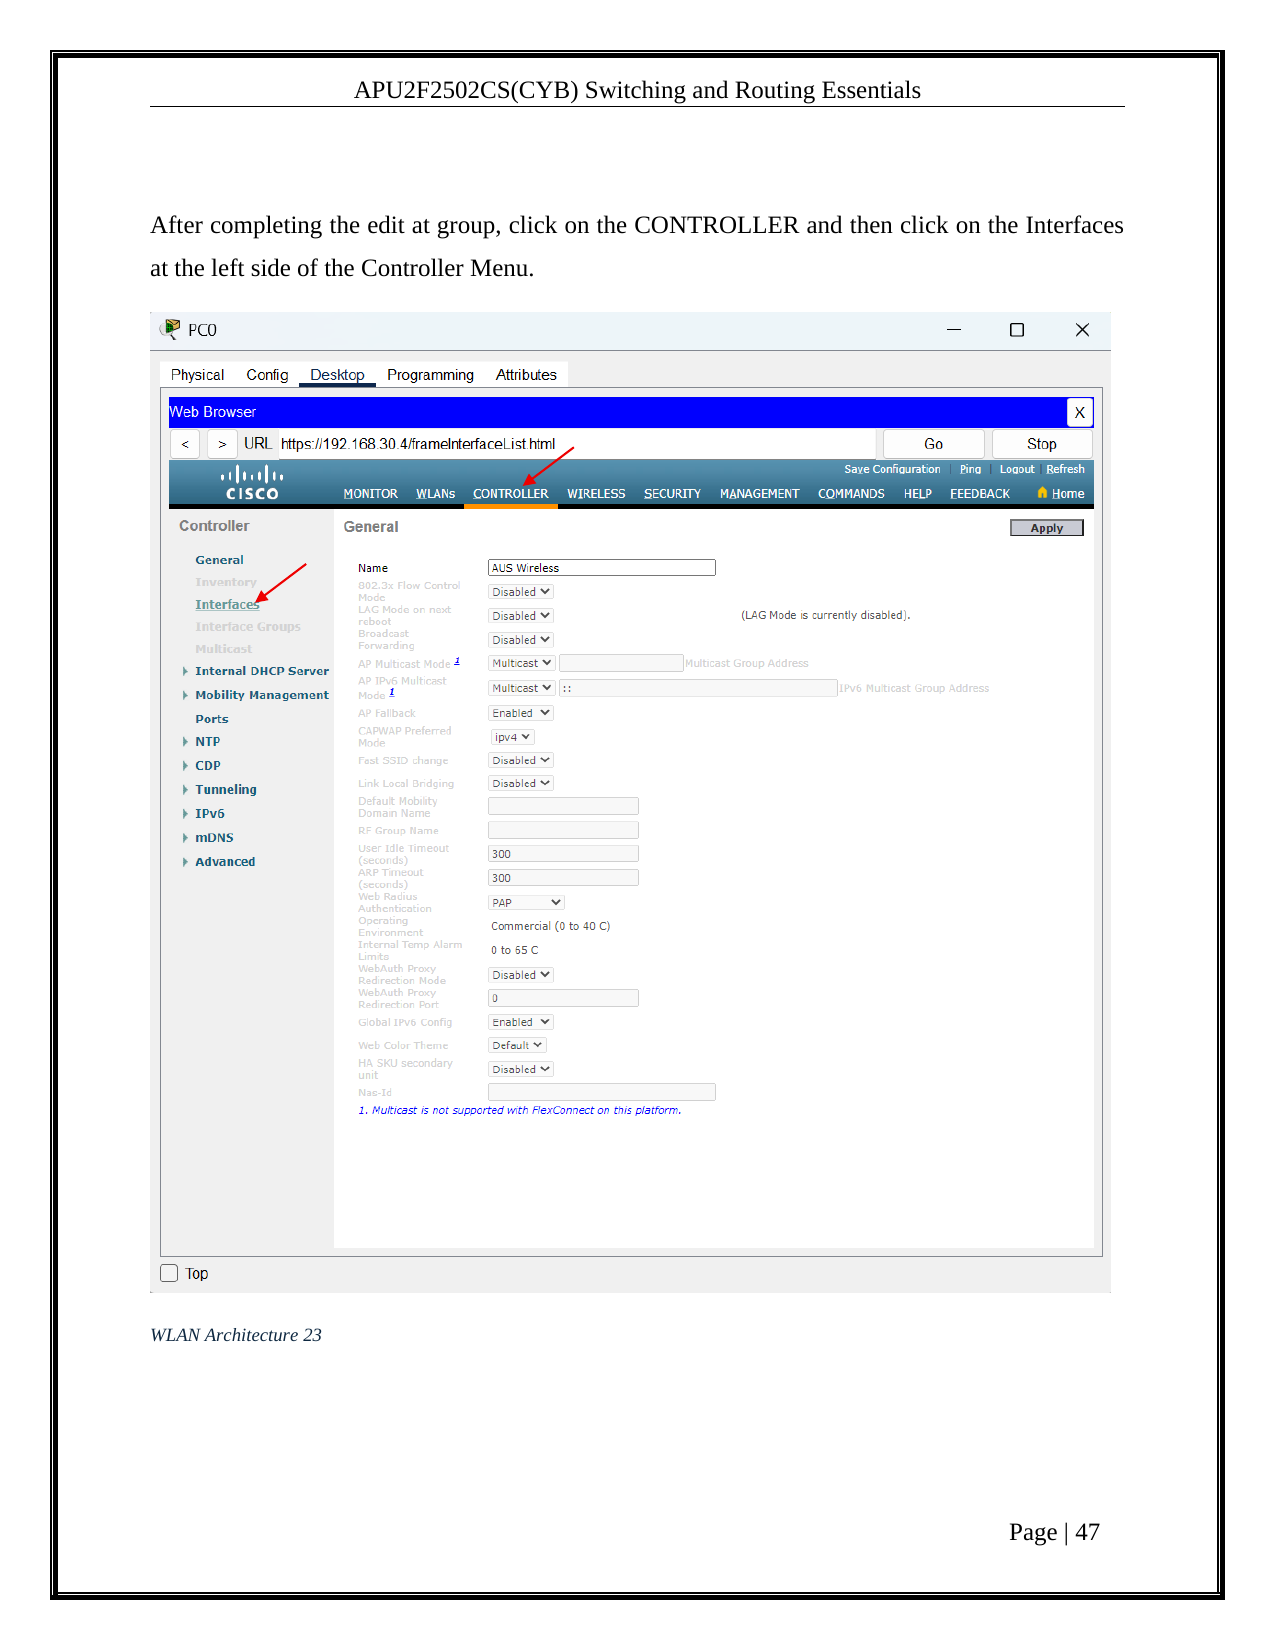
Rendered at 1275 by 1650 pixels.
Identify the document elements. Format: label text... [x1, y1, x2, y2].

picture [150, 312, 1111, 1293]
text WLAN Architecture 23 [150, 1324, 1125, 1346]
text After completing the edit at group, click on the CONTROLLER and then click on the Interfaces at the left side of the Controller Menu. [150, 210, 1125, 282]
